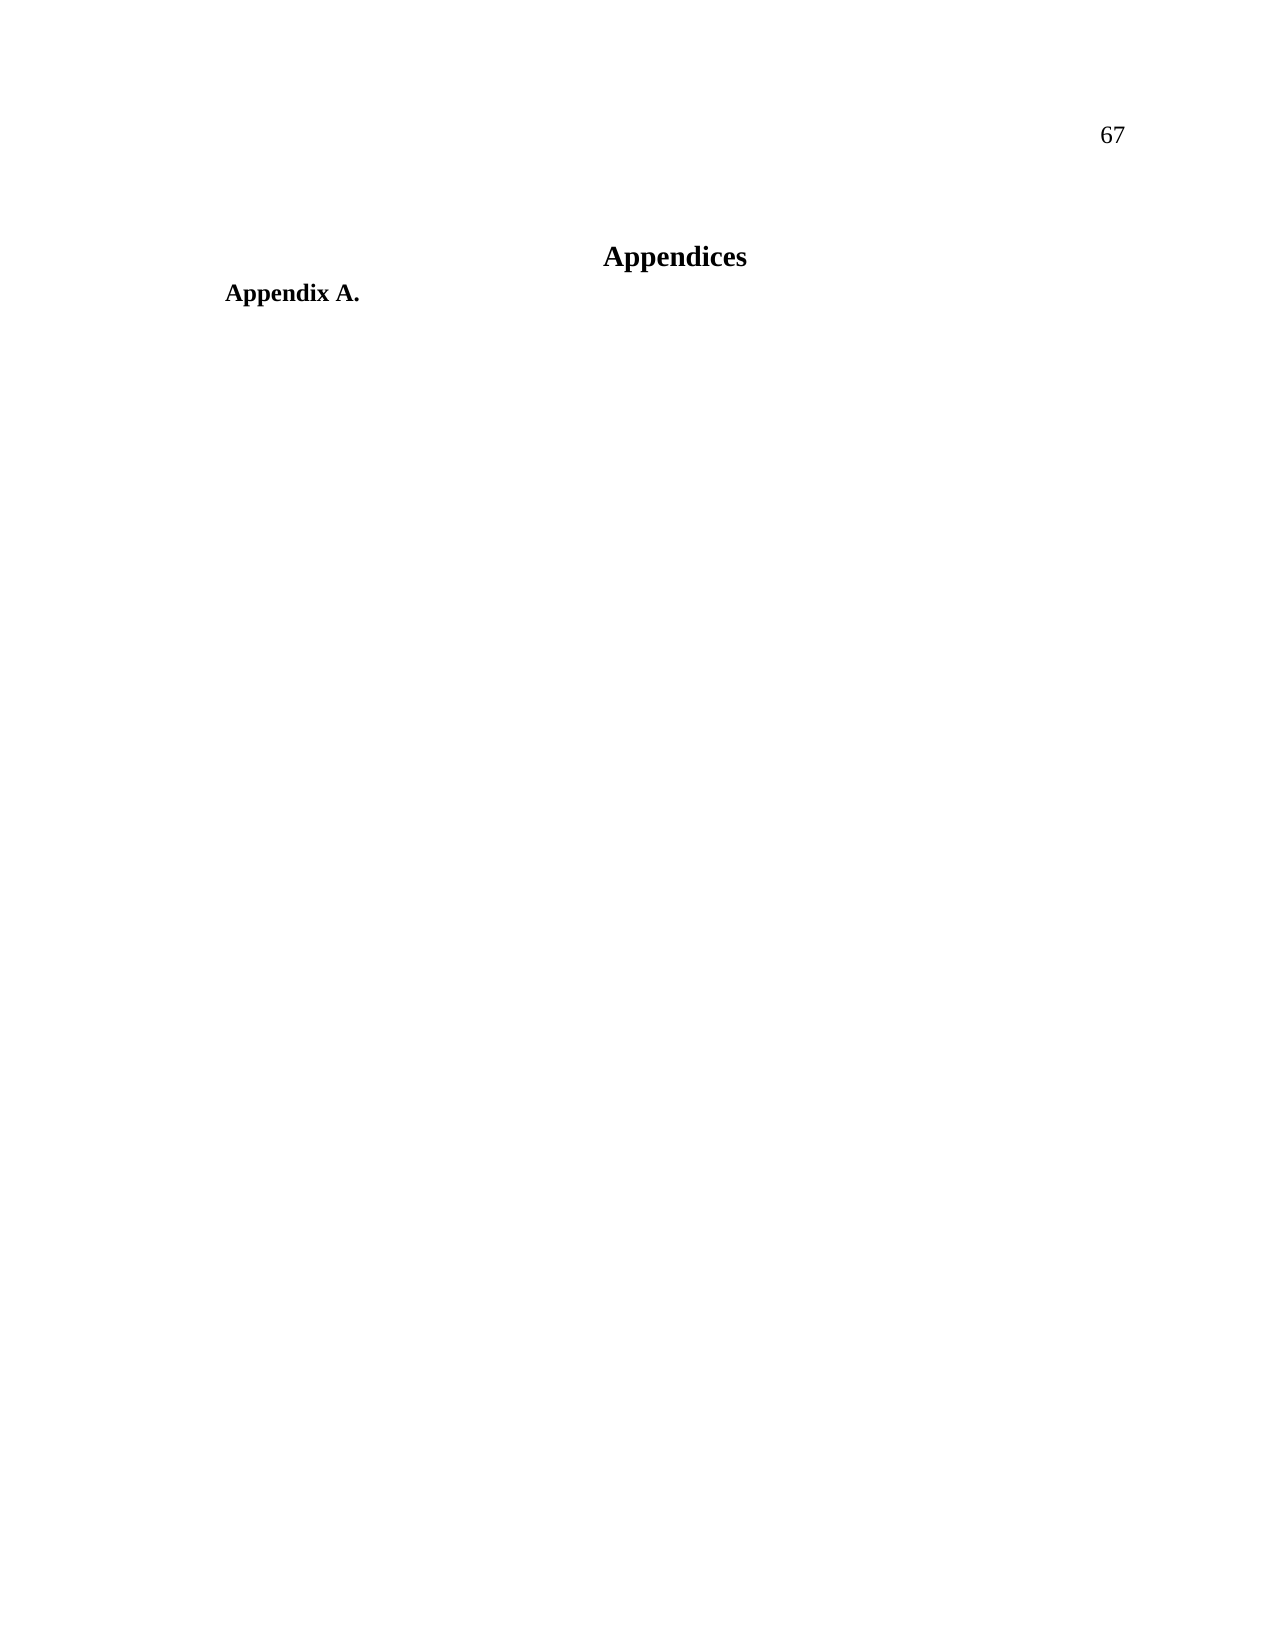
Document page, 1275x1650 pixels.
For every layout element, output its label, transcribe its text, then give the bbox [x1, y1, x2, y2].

subtitle Appendices [225, 220, 1125, 278]
